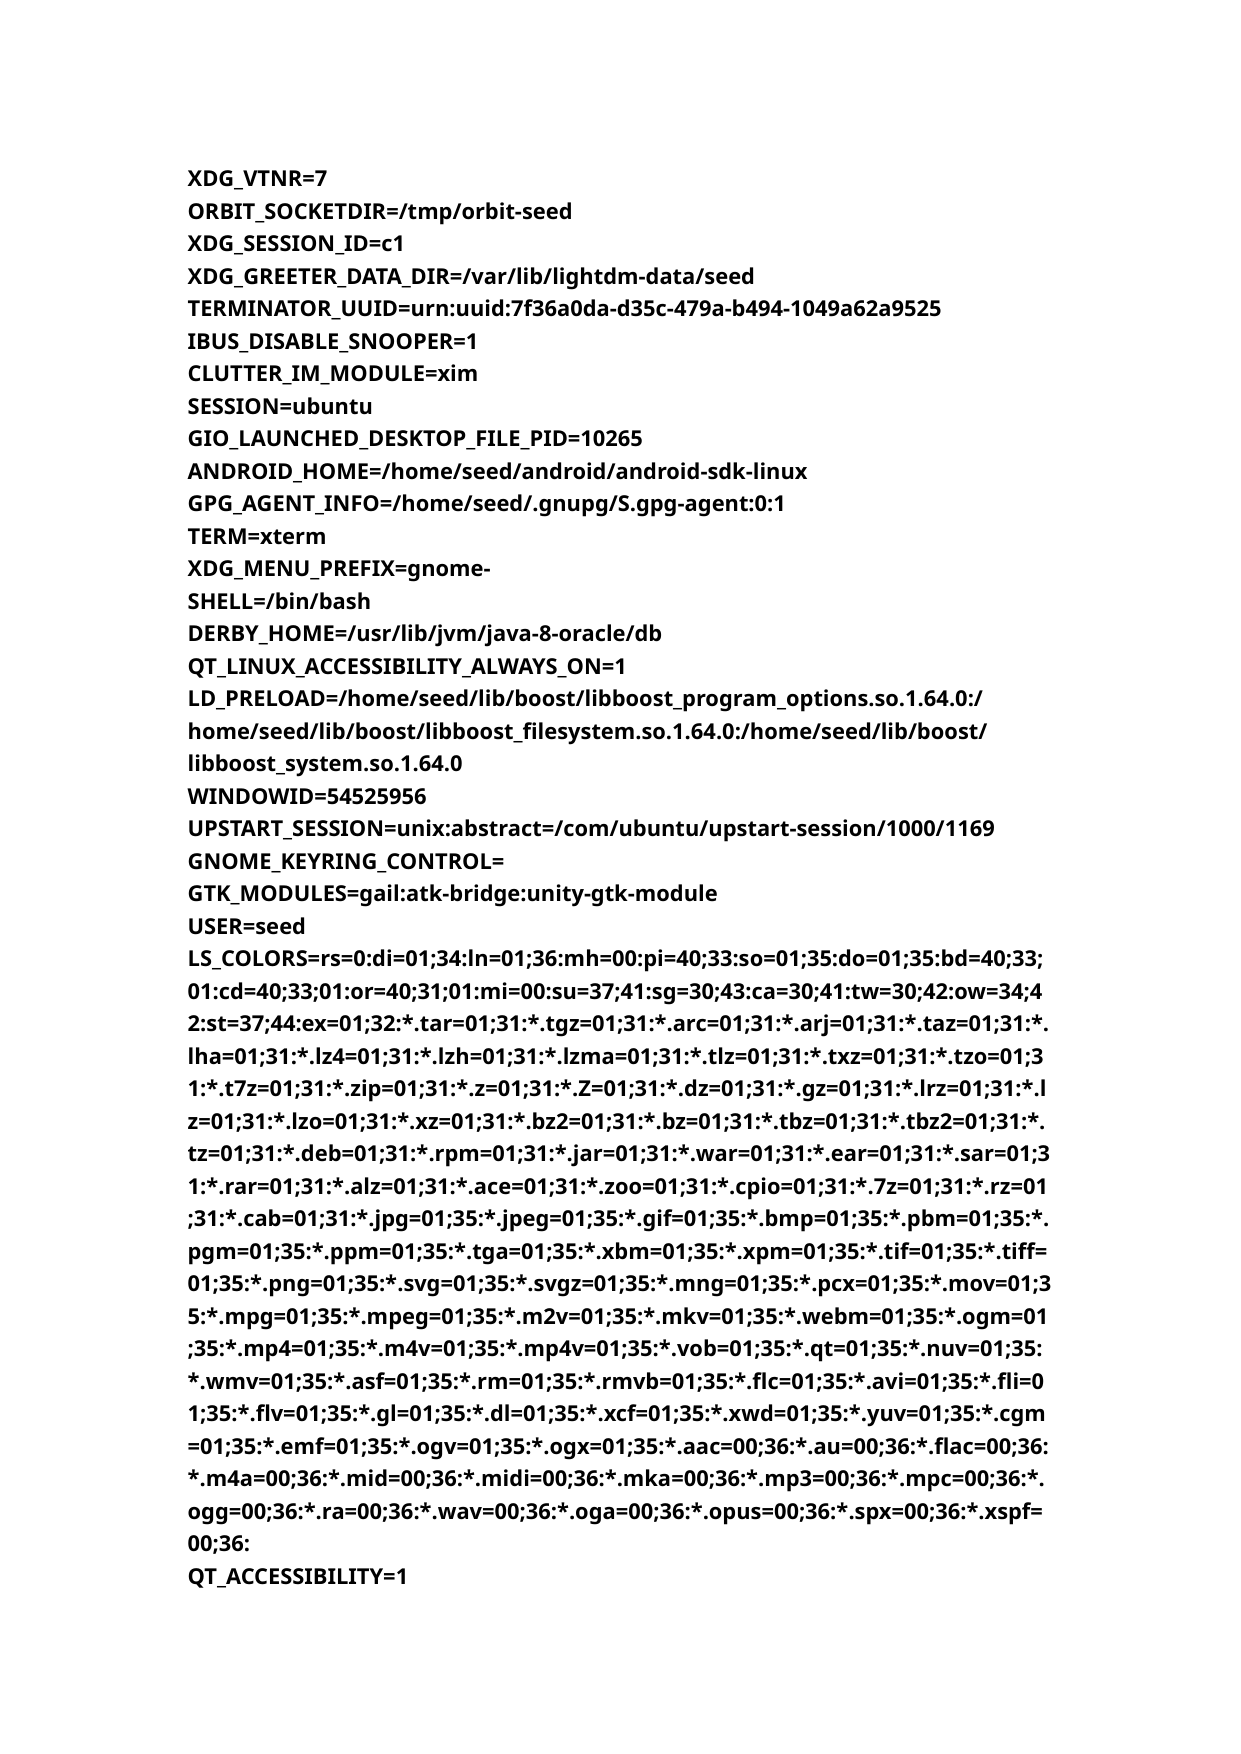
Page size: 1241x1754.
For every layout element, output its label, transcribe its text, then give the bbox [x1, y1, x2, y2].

text GTK_MODULES=gail:atk-bridge:unity-gtk-module [187, 877, 1053, 909]
text XDG_MENU_PREFIX=gnome- [187, 552, 1053, 584]
text QT_LINUX_ACCESSIBILITY_ALWAYS_ON=1 [187, 649, 1053, 682]
text XDG_GREETER_DATA_DIR=/var/lib/lightdm-data/seed [187, 259, 1053, 292]
text CLUTTER_IM_MODULE=xim [187, 357, 1053, 389]
text TERM=xterm [187, 519, 1053, 552]
text TERMINATOR_UUID=urn:uuid:7f36a0da-d35c-479a-b494-1049a62a9525 [187, 292, 1053, 324]
text ORBIT_SOCKETDIR=/tmp/orbit-seed [187, 194, 1053, 227]
text GNOME_KEYRING_CONTROL= [187, 844, 1053, 877]
text GPG_AGENT_INFO=/home/seed/.gnupg/S.gpg-agent:0:1 [187, 487, 1053, 519]
text LD_PRELOAD=/home/seed/lib/boost/libboost_program_options.so.1.64.0:/home/seed/lib/boost/libboost_filesystem.so.1.64.0:/home/seed/lib/boost/libboost_system.so.1.64.0 [187, 682, 1053, 779]
text QT_ACCESSIBILITY=1 [187, 1559, 1053, 1592]
text UPSTART_SESSION=unix:abstract=/com/ubuntu/upstart-session/1000/1169 [187, 812, 1053, 844]
text LS_COLORS=rs=0:di=01;34:ln=01;36:mh=00:pi=40;33:so=01;35:do=01;35:bd=40;33;01:cd=40;33;01:or=40;31;01:mi=00:su=37;41:sg=30;43:ca=30;41:tw=30;42:ow=34;42:st=37;44:ex=01;32:*.tar=01;31:*.tgz=01;31:*.arc=01;31:*.arj=01;31:*.taz=01;31:*.lha=01;31:*.lz4=01;31:*.lzh=01;31:*.lzma=01;31:*.tlz=01;31:*.txz=01;31:*.tzo=01;31:*.t7z=01;31:*.zip=01;31:*.z=01;31:*.Z=01;31:*.dz=01;31:*.gz=01;31:*.lrz=01;31:*.lz=01;31:*.lzo=01;31:*.xz=01;31:*.bz2=01;31:*.bz=01;31:*.tbz=01;31:*.tbz2=01;31:*.tz=01;31:*.deb=01;31:*.rpm=01;31:*.jar=01;31:*.war=01;31:*.ear=01;31:*.sar=01;31:*.rar=01;31:*.alz=01;31:*.ace=01;31:*.zoo=01;31:*.cpio=01;31:*.7z=01;31:*.rz=01;31:*.cab=01;31:*.jpg=01;35:*.jpeg=01;35:*.gif=01;35:*.bmp=01;35:*.pbm=01;35:*.pgm=01;35:*.ppm=01;35:*.tga=01;35:*.xbm=01;35:*.xpm=01;35:*.tif=01;35:*.tiff=01;35:*.png=01;35:*.svg=01;35:*.svgz=01;35:*.mng=01;35:*.pcx=01;35:*.mov=01;35:*.mpg=01;35:*.mpeg=01;35:*.m2v=01;35:*.mkv=01;35:*.webm=01;35:*.ogm=01;35:*.mp4=01;35:*.m4v=01;35:*.mp4v=01;35:*.vob=01;35:*.qt=01;35:*.nuv=01;35:*.wmv=01;35:*.asf=01;35:*.rm=01;35:*.rmvb=01;35:*.flc=01;35:*.avi=01;35:*.fli=01;35:*.flv=01;35:*.gl=01;35:*.dl=01;35:*.xcf=01;35:*.xwd=01;35:*.yuv=01;35:*.cgm=01;35:*.emf=01;35:*.ogv=01;35:*.ogx=01;35:*.aac=00;36:*.au=00;36:*.flac=00;36:*.m4a=00;36:*.mid=00;36:*.midi=00;36:*.mka=00;36:*.mp3=00;36:*.mpc=00;36:*.ogg=00;36:*.ra=00;36:*.wav=00;36:*.oga=00;36:*.opus=00;36:*.spx=00;36:*.xspf=00;36: [187, 942, 1053, 1559]
text DERBY_HOME=/usr/lib/jvm/java-8-oracle/db [187, 617, 1053, 649]
text ANDROID_HOME=/home/seed/android/android-sdk-linux [187, 454, 1053, 487]
text IBUS_DISABLE_SNOOPER=1 [187, 324, 1053, 357]
text SHELL=/bin/bash [187, 584, 1053, 617]
text GIO_LAUNCHED_DESKTOP_FILE_PID=10265 [187, 422, 1053, 454]
text WINDOWID=54525956 [187, 779, 1053, 812]
text SESSION=ubuntu [187, 389, 1053, 422]
text USER=seed [187, 909, 1053, 942]
text XDG_SESSION_ID=c1 [187, 227, 1053, 259]
text XDG_VTNR=7 [187, 162, 1053, 194]
